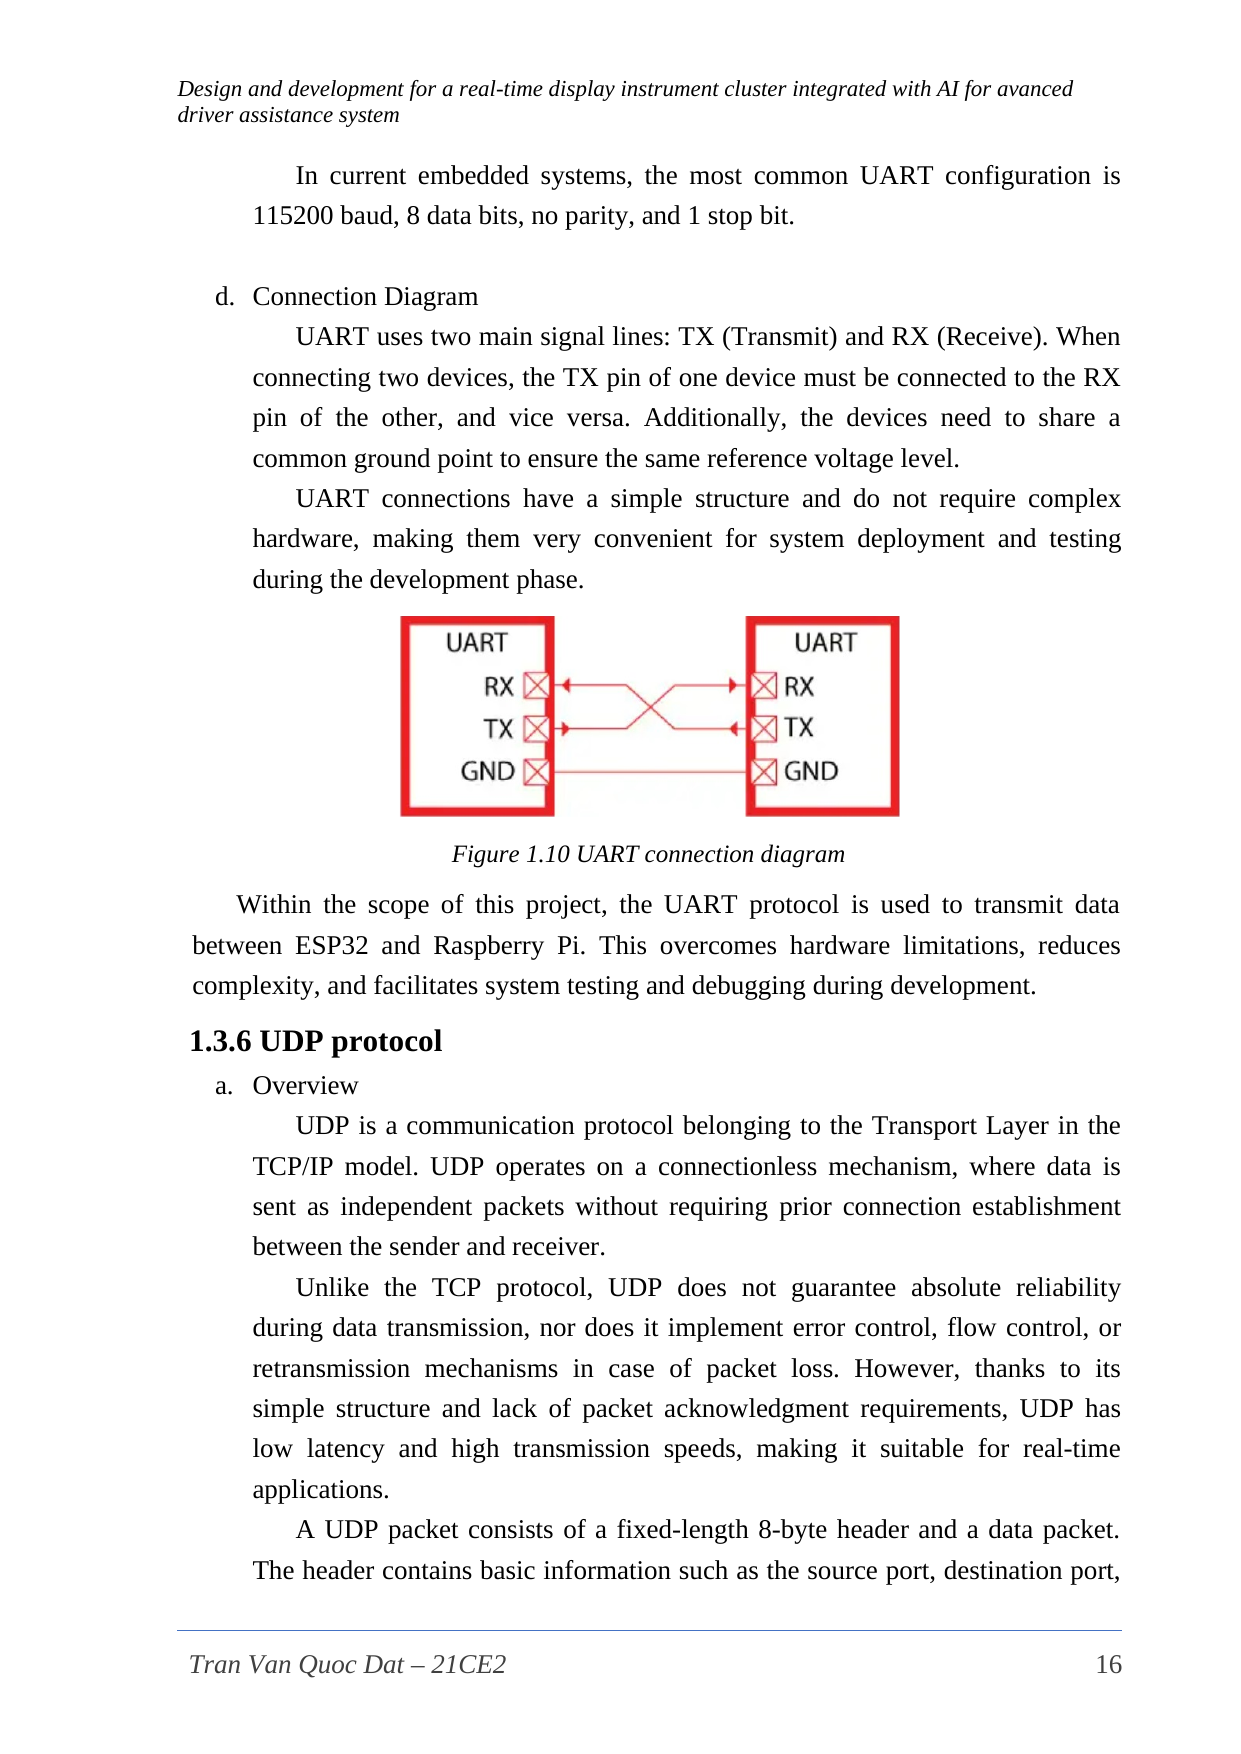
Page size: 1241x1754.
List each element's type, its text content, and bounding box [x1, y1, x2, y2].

list In current embedded systems, the most common UART configuration is 115200 baud, 8 data bits, no parity, and 1 stop bit. [252, 159, 1122, 230]
list Connection Diagram [215, 280, 1122, 311]
list UART connections have a simple structure and do not require complex hardware, making them very convenient for system deployment and testing during the development phase. [252, 482, 1122, 594]
list UART uses two main signal lines: TX (Transmit) and RX (Receive). When connecting two devices, the TX pin of one device must be connected to the RX pin of the other, and vice versa. Additionally, the devices need to share a common ground point to ensure the same reference voltage level. [252, 321, 1122, 473]
list UDP is a communication protocol belonging to the Transport Layer in the TCP/IP model. UDP operates on a connectionless mechanism, where data is sent as independent packets without requiring prior connection establishment between the sender and receiver. [252, 1109, 1122, 1262]
list Overview [215, 1069, 1122, 1100]
subtitle 1.3.6 UDP protocol [189, 1022, 1122, 1058]
picture [399, 616, 900, 817]
text Within the scope of this project, the UART protocol is used to transmit data between ESP32 and Raspberry Pi. This overcomes hardware limitations, reduces complexity, and facilitates system testing and debugging during development. [192, 888, 1122, 1000]
text Figure 1.10 UART connection diagram [177, 839, 1122, 867]
list Unlike the TCP protocol, UDP does not guarantee absolute reliability during data transmission, nor does it implement error control, flow control, or retransmission mechanisms in case of packet loss. However, thanks to its simple structure and lack of packet acknowledgment requirements, UDP has low latency and high transmission speeds, making it suitable for real-time applications. [252, 1271, 1122, 1504]
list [252, 1513, 1122, 1585]
